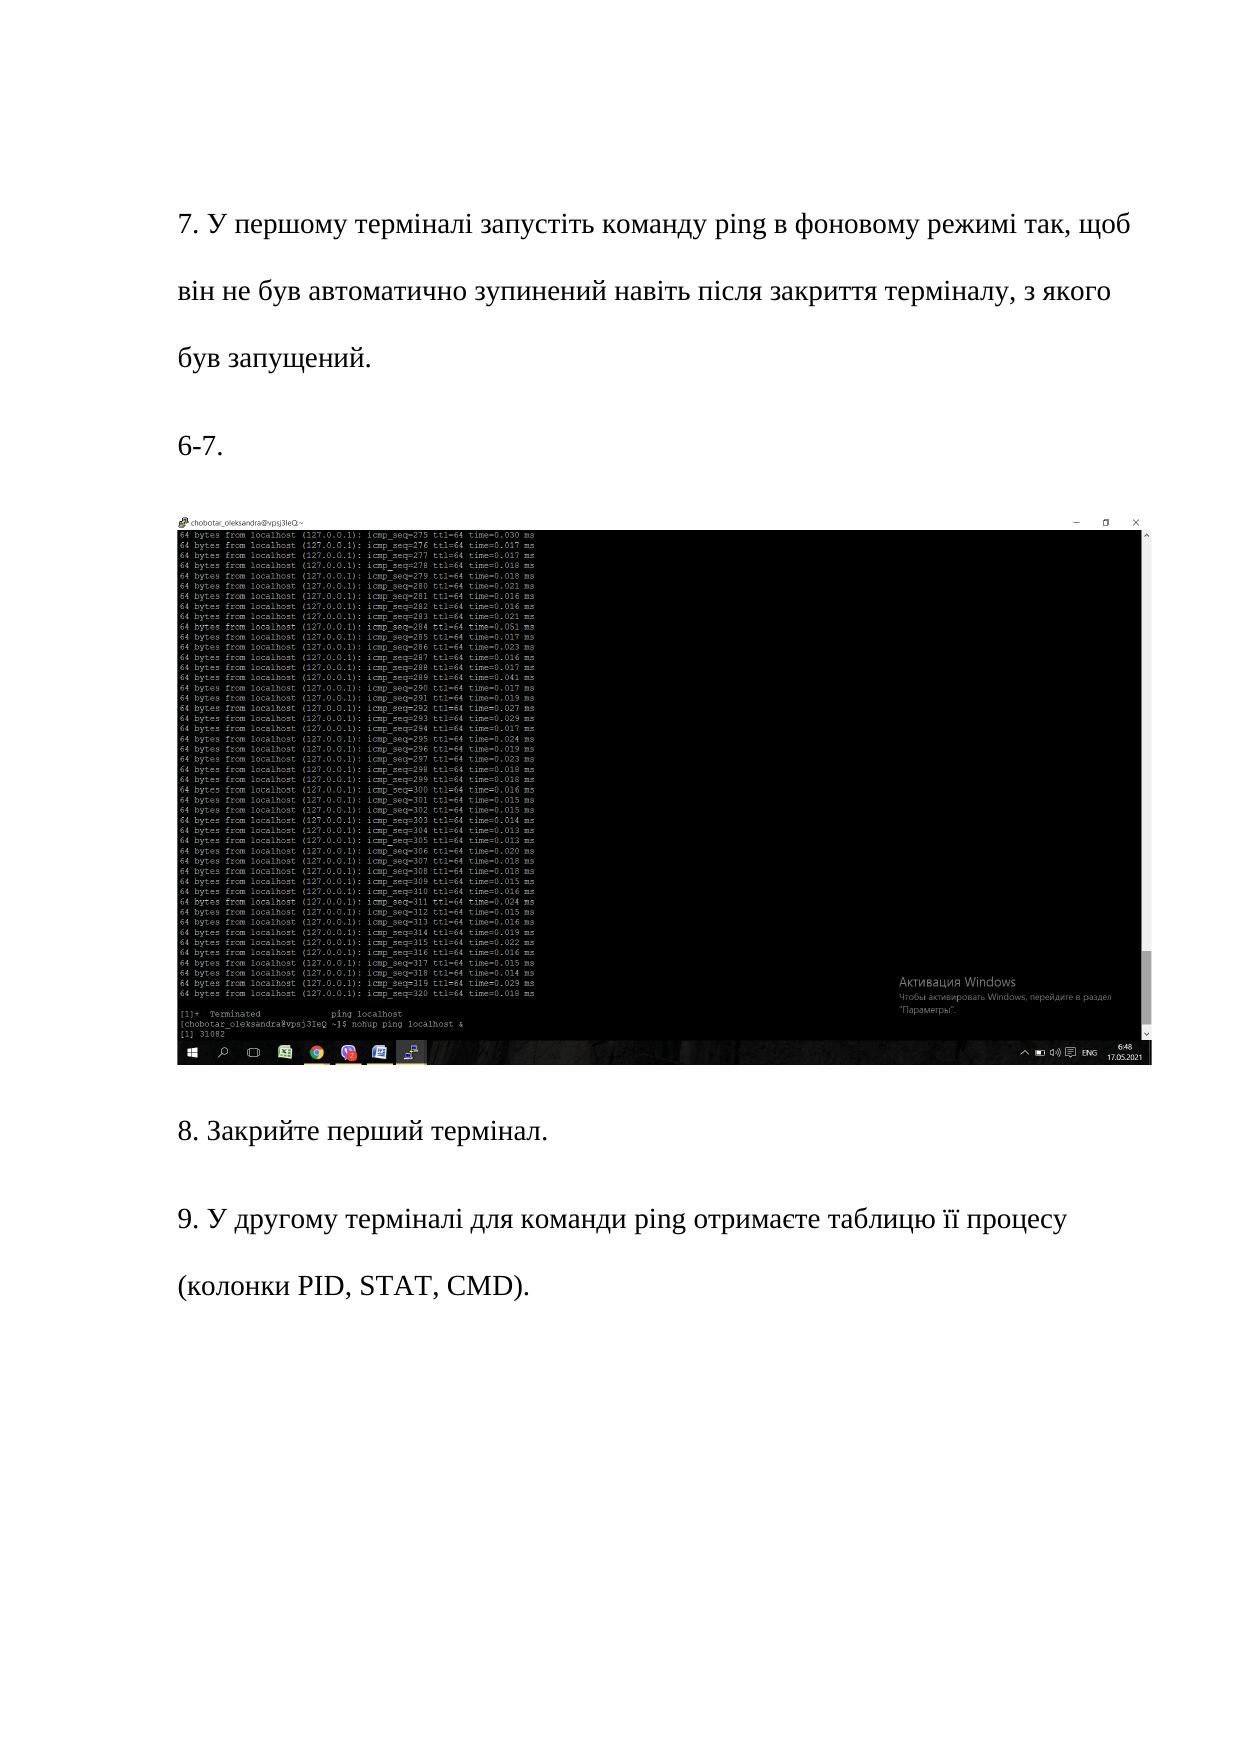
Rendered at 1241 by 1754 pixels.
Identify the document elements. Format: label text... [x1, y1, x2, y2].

text 8. Закрийте перший термінал. [177, 1113, 1152, 1147]
text 6-7. [177, 428, 1152, 462]
text 9. У другому терміналі для команди ping отримаєте таблицю її процесу (колонки PID, STAT, CMD). [177, 1201, 1152, 1302]
picture [177, 516, 1152, 1065]
text 7. У першому терміналі запустіть команду ping в фоновому режимі так, щоб він не був автоматично зупинений навіть після закриття терміналу, з якого був запущений. [177, 206, 1152, 374]
